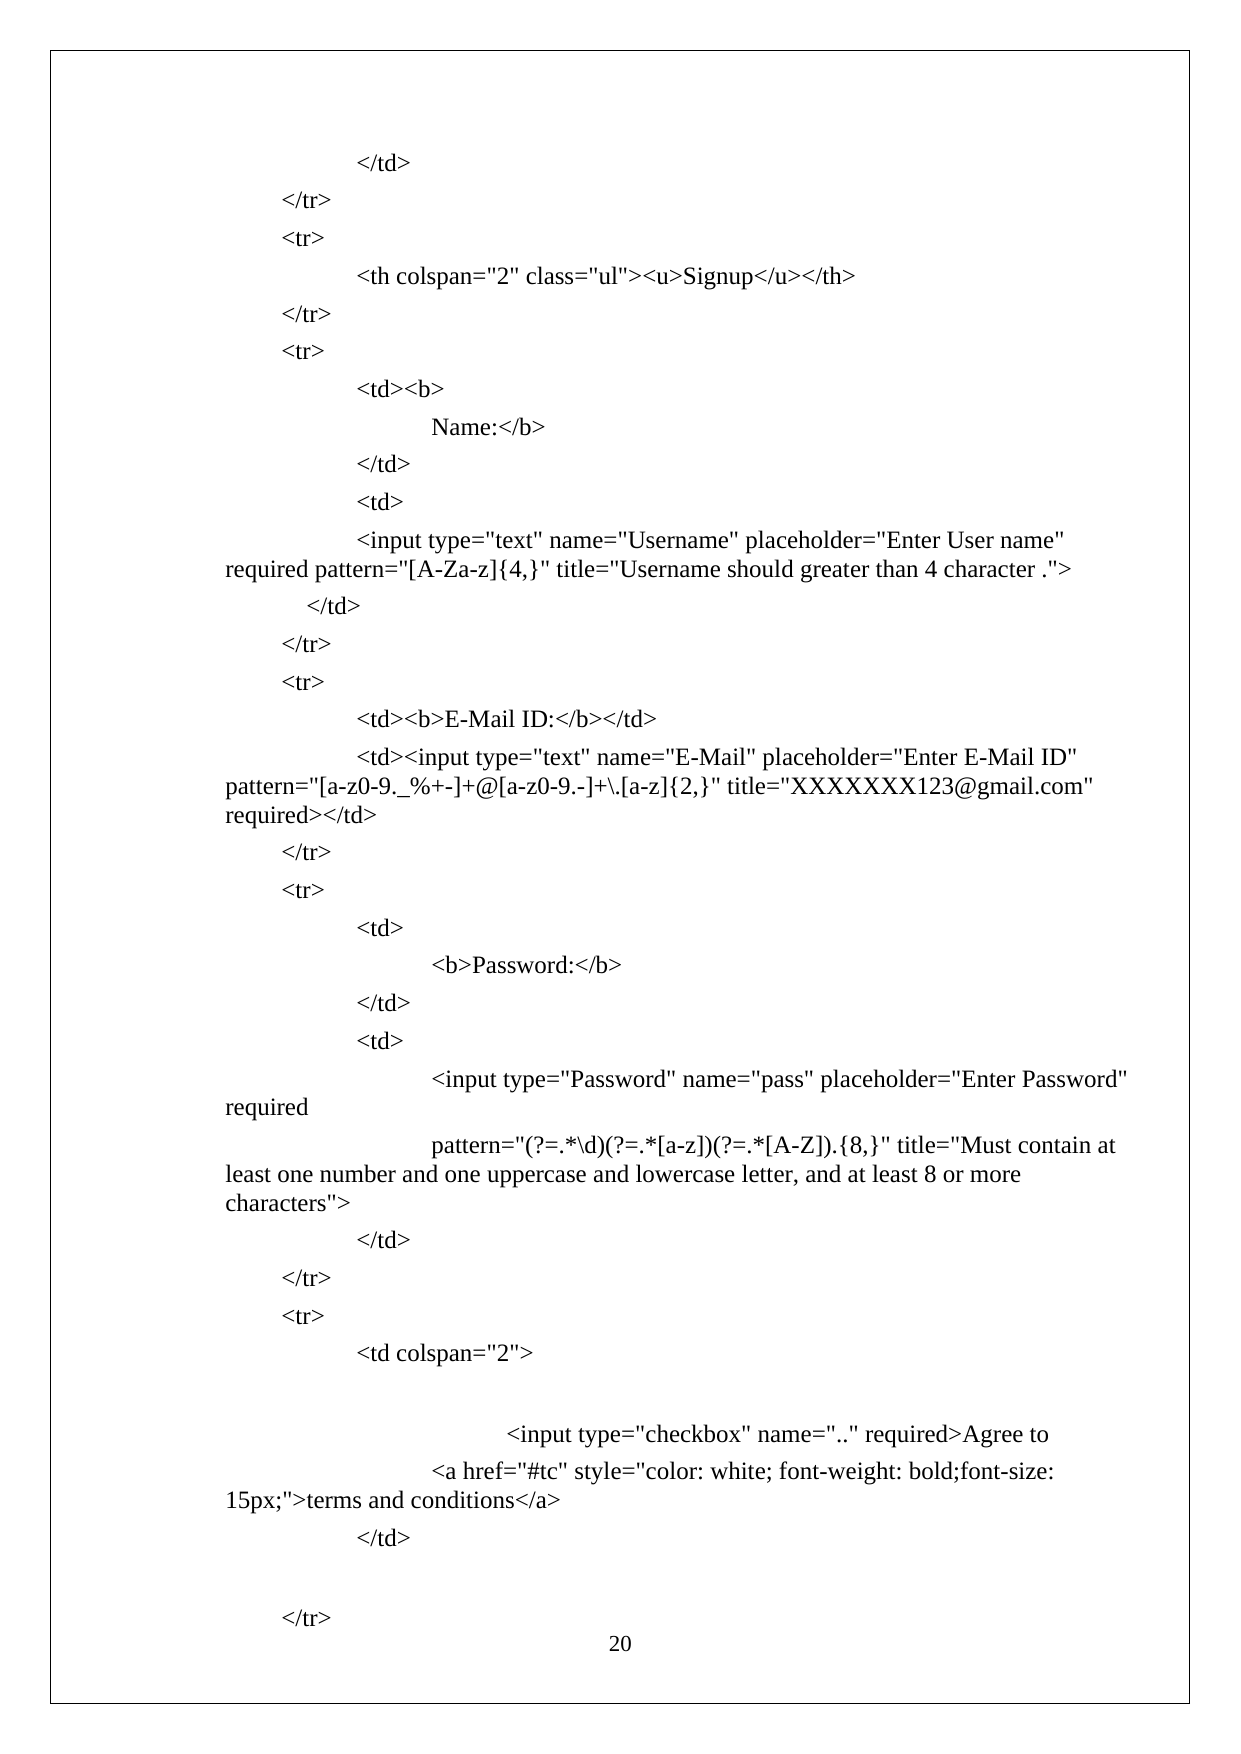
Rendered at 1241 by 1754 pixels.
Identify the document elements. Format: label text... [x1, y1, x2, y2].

subtitle <input type="checkbox" name=".." required>Agree to [187, 1419, 1140, 1447]
subtitle </td> [187, 1225, 1140, 1254]
subtitle </tr> [187, 1603, 1140, 1632]
subtitle <b>Password:</b> [187, 951, 1140, 979]
subtitle <tr> [187, 223, 1140, 252]
subtitle </tr> [187, 1263, 1140, 1292]
subtitle <td> [187, 1026, 1140, 1055]
subtitle <td><input type="text" name="E-Mail" placeholder="Enter E-Mail ID" pattern="[a-z0-9._%+-]+@[a-z0-9.-]+\.[a-z]{2,}" title="XXXXXXX123@gmail.com" required></td> [187, 742, 1140, 828]
subtitle <tr> [187, 875, 1140, 904]
subtitle </td> [187, 1523, 1140, 1552]
subtitle <td><b> [187, 374, 1140, 403]
subtitle <tr> [187, 336, 1140, 365]
subtitle <td><b>E-Mail ID:</b></td> [187, 704, 1140, 733]
subtitle </td> [187, 148, 1140, 177]
subtitle <input type="text" name="Username" placeholder="Enter User name" required pattern="[A-Za-z]{4,}" title="Username should greater than 4 character ."> [187, 525, 1140, 582]
subtitle </td> [187, 988, 1140, 1017]
subtitle <a href="#tc" style="color: white; font-weight: bold;font-size: 15px;">terms and conditions</a> [187, 1456, 1140, 1514]
subtitle <tr> [187, 667, 1140, 696]
subtitle <td colspan="2"> [187, 1338, 1140, 1367]
subtitle <th colspan="2" class="ul"><u>Signup</u></th> [187, 261, 1140, 290]
subtitle </tr> [187, 837, 1140, 866]
subtitle <input type="Password" name="pass" placeholder="Enter Password" required [187, 1064, 1140, 1121]
subtitle pattern="(?=.*\d)(?=.*[a-z])(?=.*[A-Z]).{8,}" title="Must contain at least one number and one uppercase and lowercase letter, and at least 8 or more characters"> [187, 1130, 1140, 1216]
subtitle </tr> [187, 629, 1140, 658]
subtitle </tr> [187, 186, 1140, 214]
subtitle </td> [187, 449, 1140, 478]
subtitle Name:</b> [187, 412, 1140, 441]
subtitle <tr> [187, 1301, 1140, 1329]
subtitle <td> [187, 487, 1140, 516]
subtitle </tr> [187, 299, 1140, 327]
subtitle </td> [187, 591, 1140, 620]
subtitle <td> [187, 913, 1140, 942]
